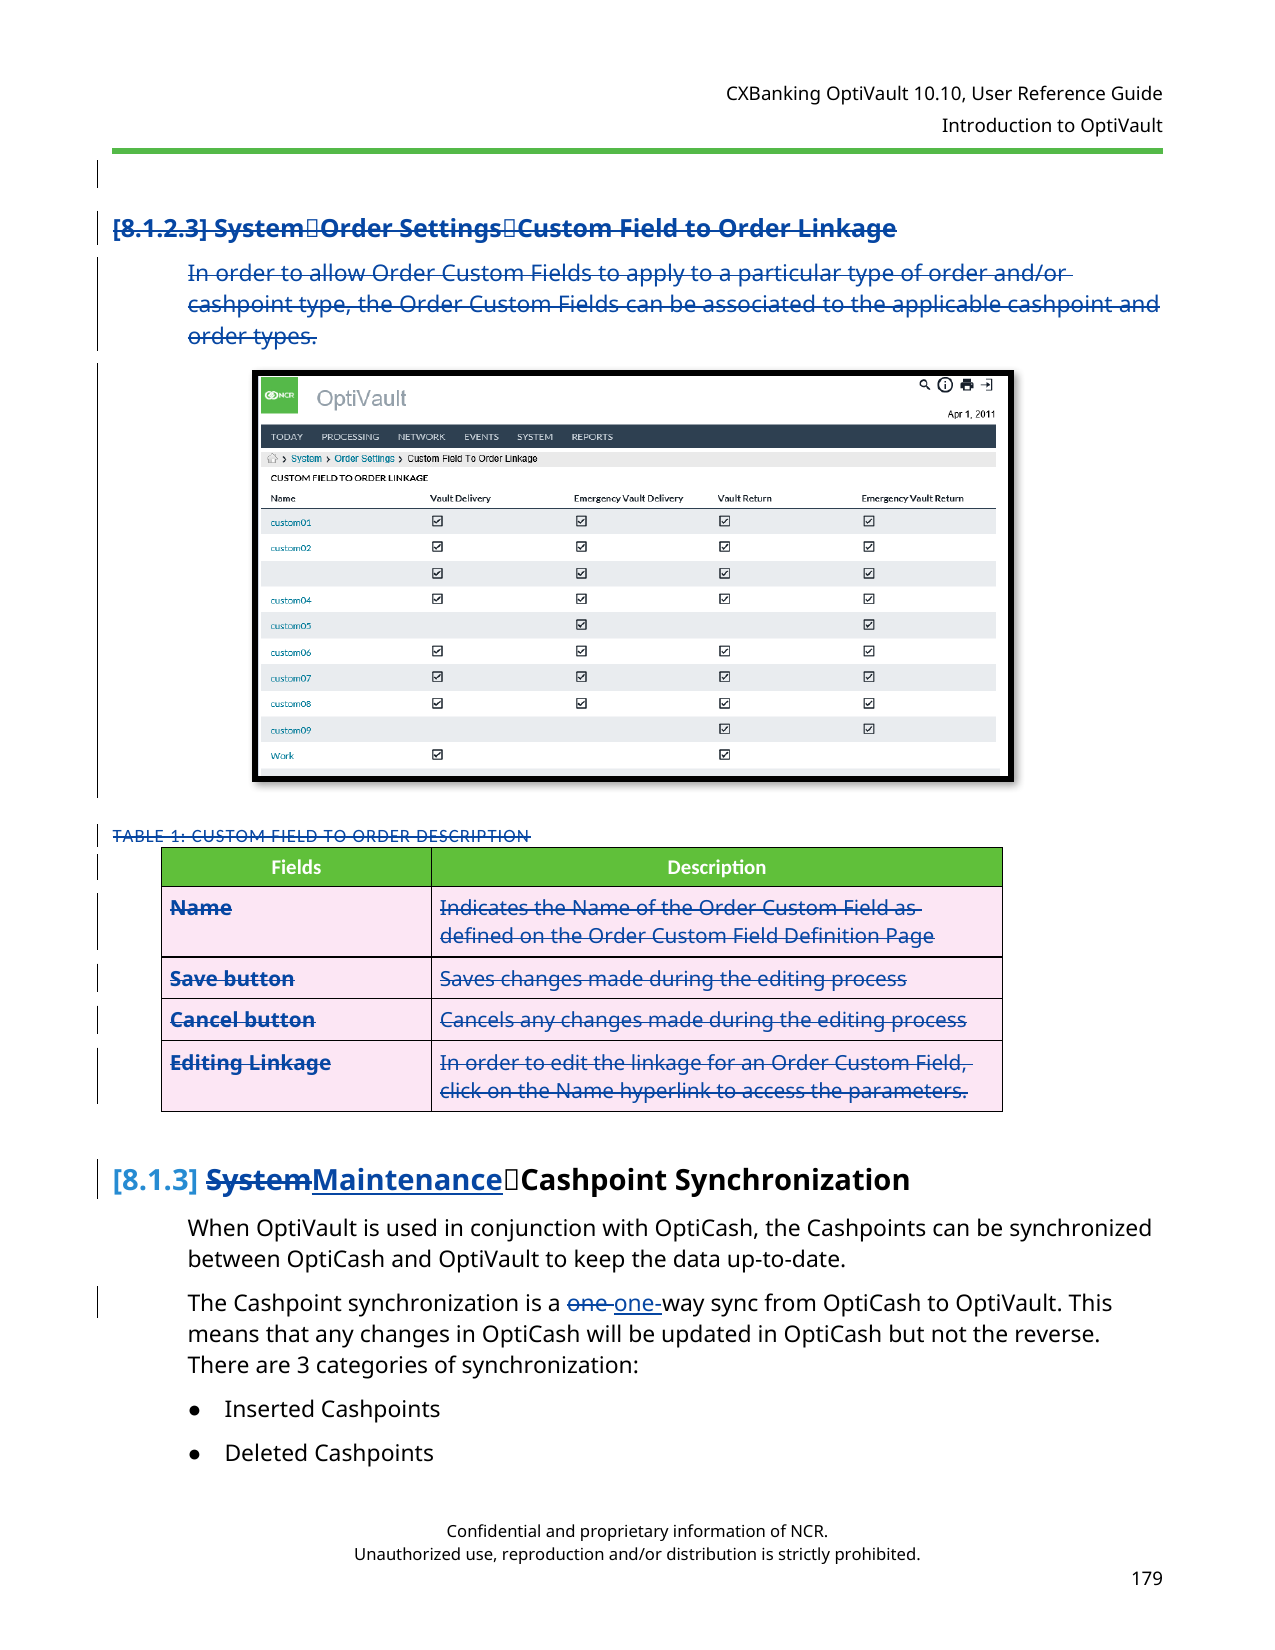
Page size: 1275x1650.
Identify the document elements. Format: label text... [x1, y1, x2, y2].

text The Cashpoint synchronization is a way sync from OptiCash to OptiVault. This means that any changes in OptiCash will be updated in OptiCash but not the reverse. There are 3 categories of synchronization: [187, 1286, 1163, 1380]
text When OptiVault is used in conjunction with OptiCash, the Cashpoints can be synchronized between OptiCash and OptiVault to keep the data up-to-date. [187, 1211, 1163, 1274]
subtitle Cashpoint Synchronization [112, 1159, 1163, 1199]
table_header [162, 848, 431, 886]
list Deleted Cashpoints [187, 1436, 1163, 1468]
list Inserted Cashpoints [187, 1393, 1163, 1424]
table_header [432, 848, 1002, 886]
picture [258, 376, 1008, 776]
